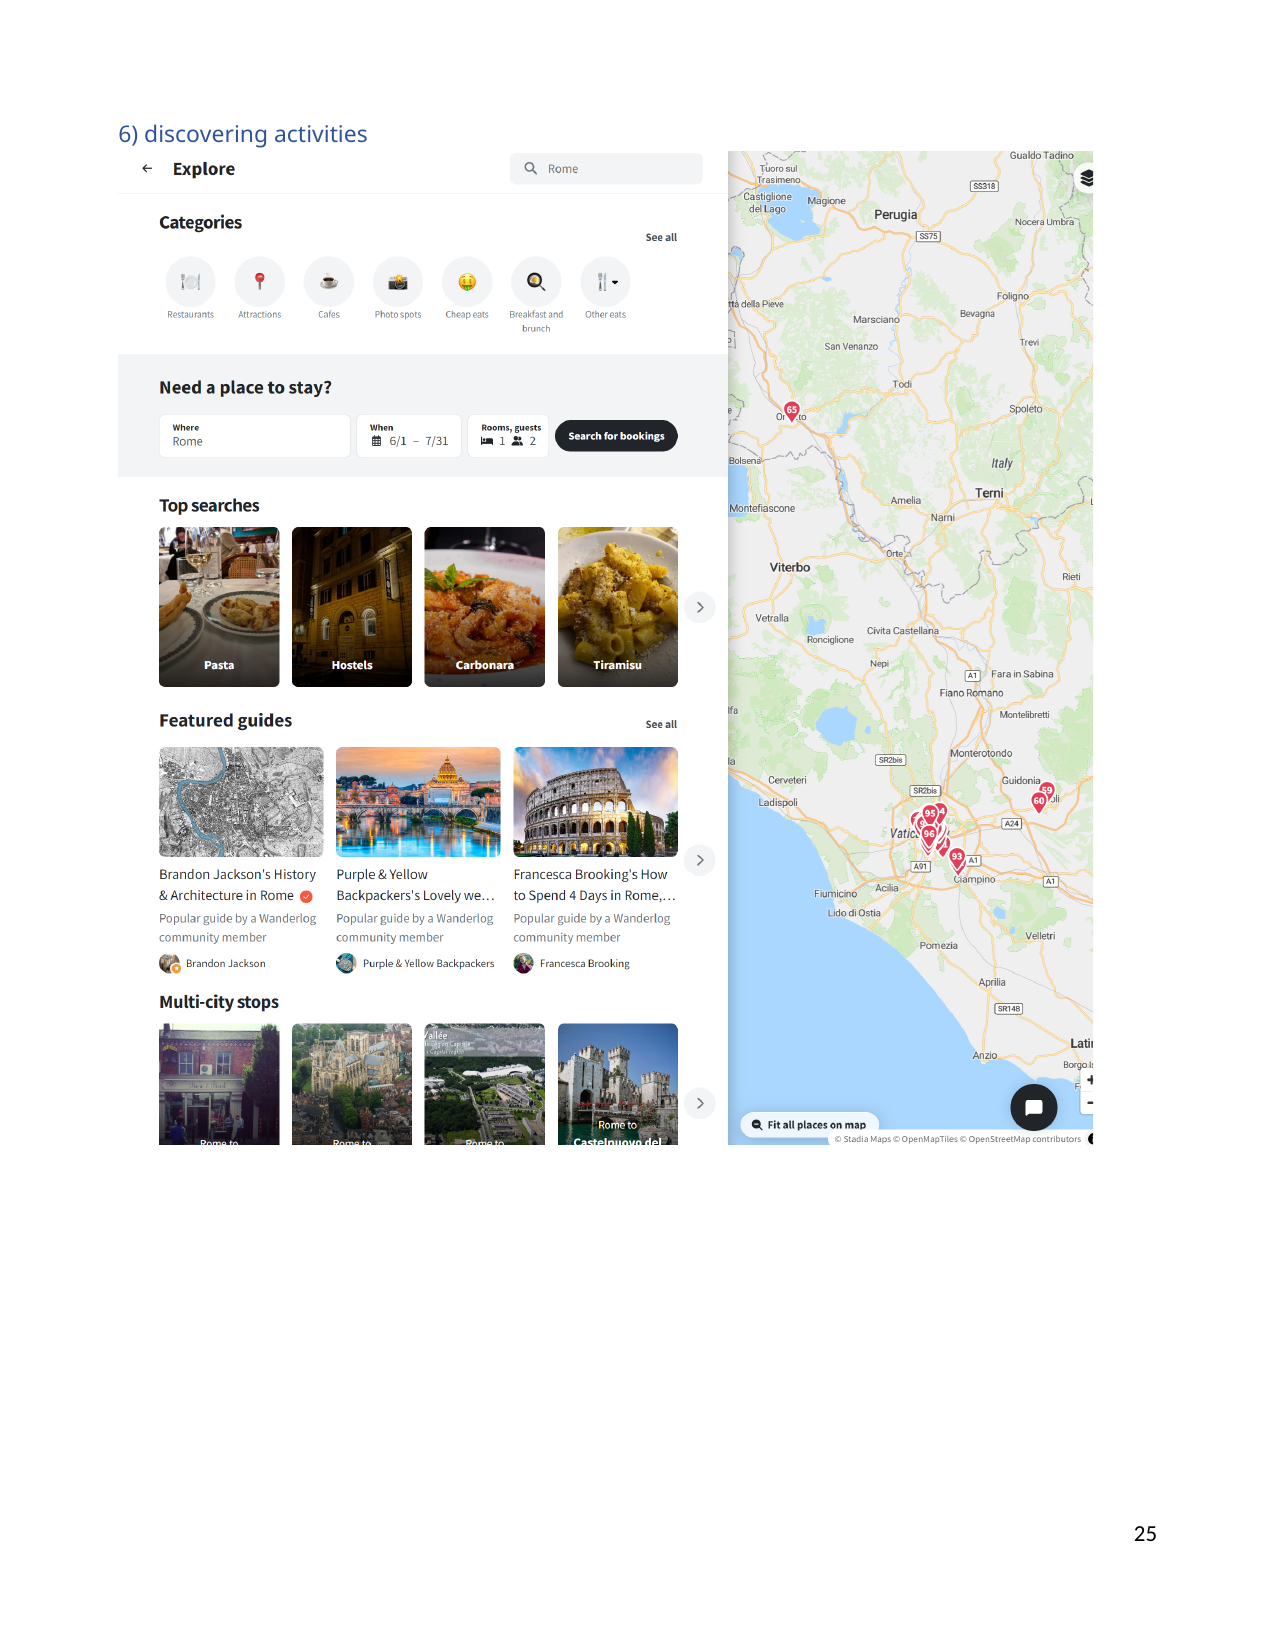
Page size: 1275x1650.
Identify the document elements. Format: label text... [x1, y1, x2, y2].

subtitle 6) discovering activities [118, 118, 1157, 149]
picture [118, 151, 1094, 1145]
